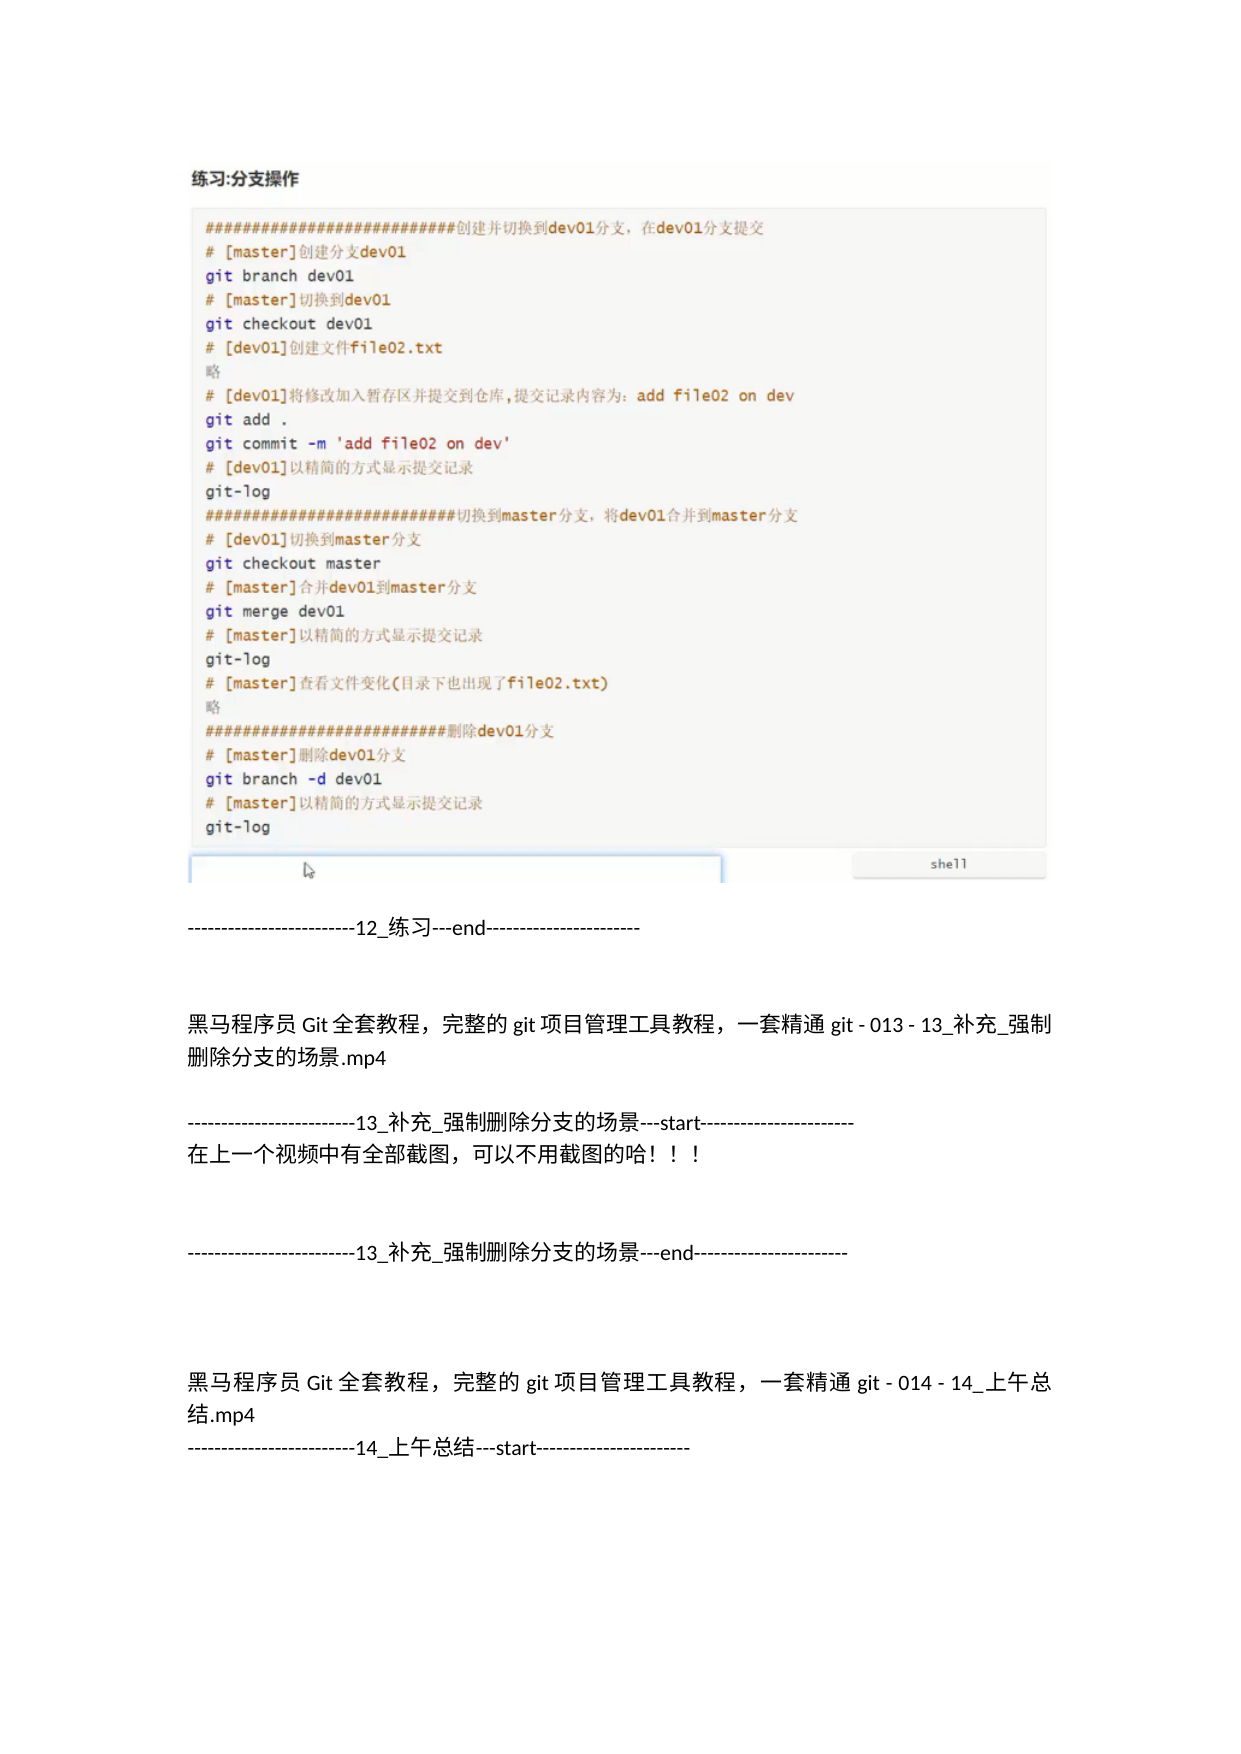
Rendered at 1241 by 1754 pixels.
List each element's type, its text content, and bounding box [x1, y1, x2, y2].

text -------------------------13_补充_强制删除分支的场景---end----------------------- [187, 1234, 1053, 1267]
text -------------------------13_补充_强制删除分支的场景---start----------------------- [187, 1104, 1053, 1137]
text -------------------------14_上午总结---start----------------------- [187, 1429, 1053, 1462]
picture [187, 162, 1053, 883]
text 黑马程序员Git全套教程，完整的git项目管理工具教程，一套精通git - 013 - 13_补充_强制删除分支的场景.mp4 [187, 1007, 1053, 1072]
text 在上一个视频中有全部截图，可以不用截图的哈！！！ [187, 1137, 1053, 1169]
text 黑马程序员Git全套教程，完整的git项目管理工具教程，一套精通git - 014 - 14_上午总结.mp4 [187, 1364, 1053, 1429]
text -------------------------12_练习---end----------------------- [187, 909, 1053, 942]
